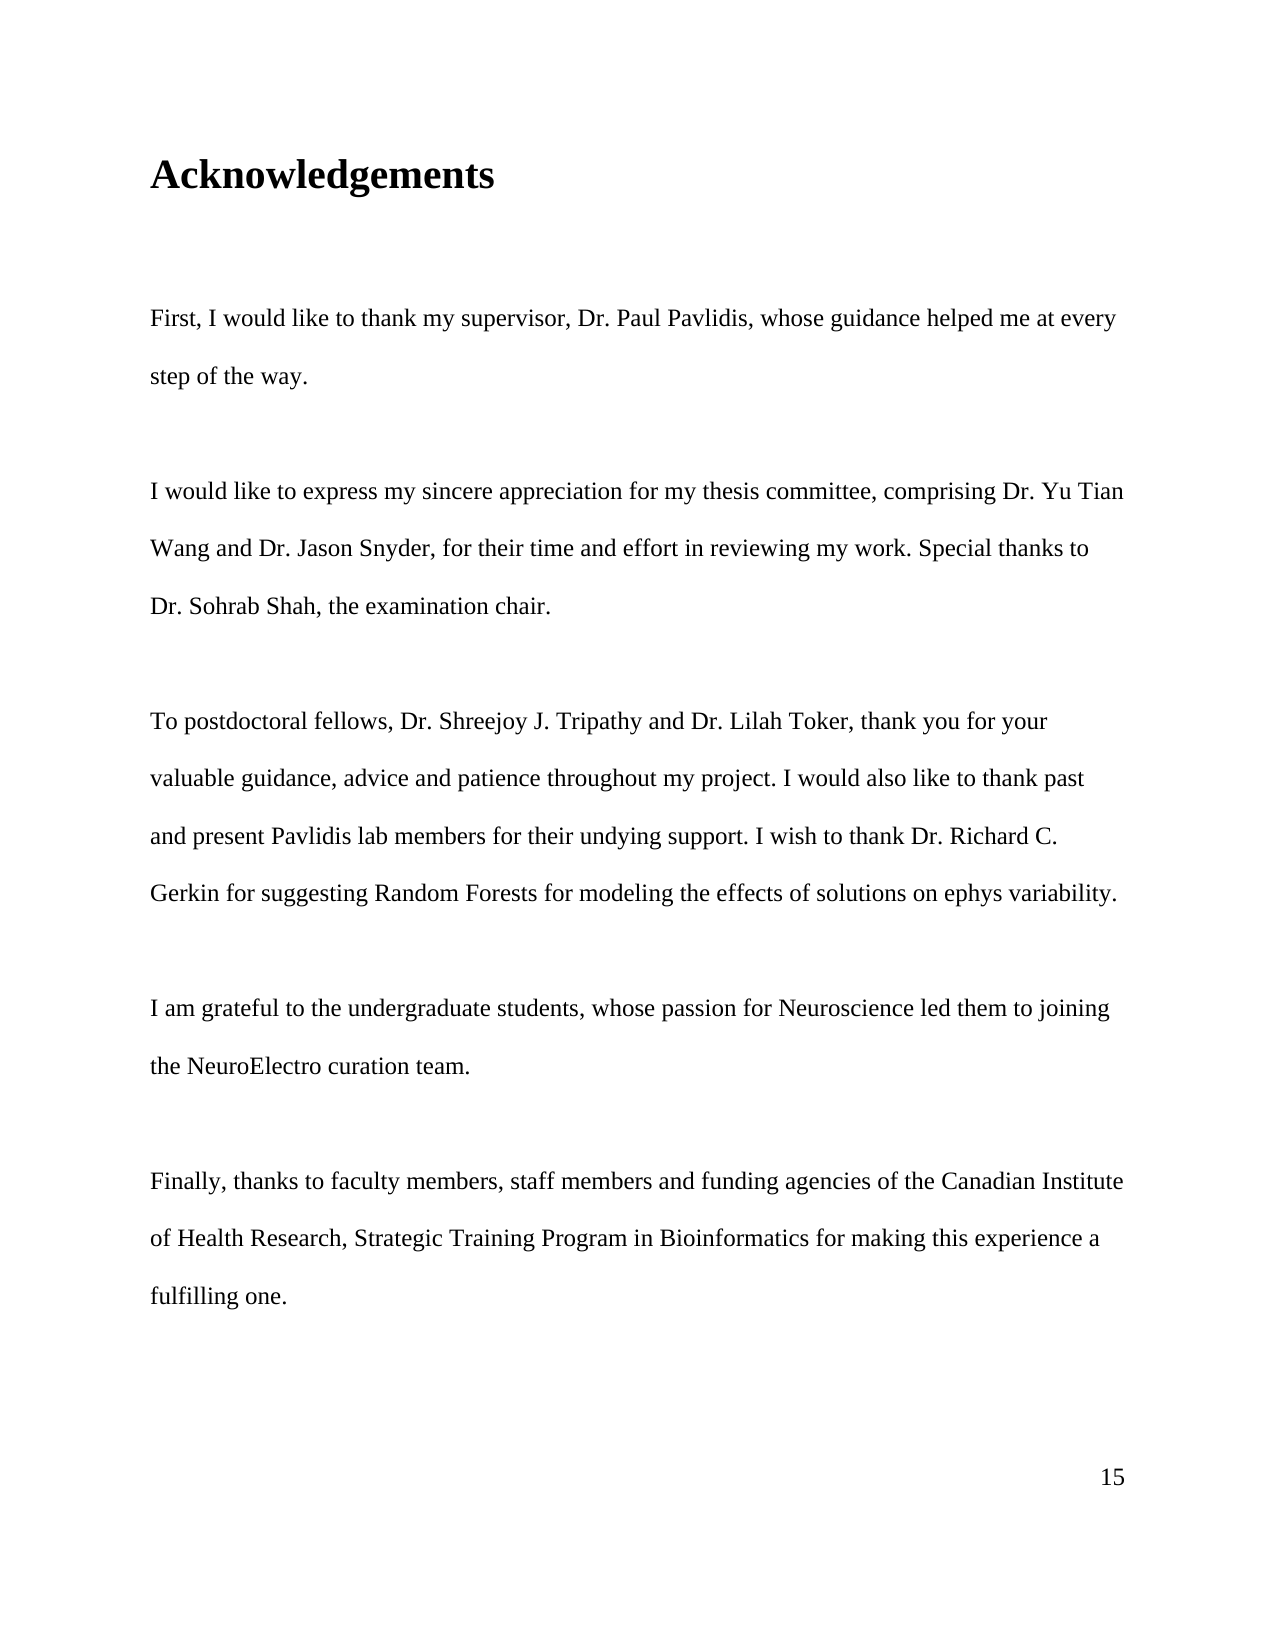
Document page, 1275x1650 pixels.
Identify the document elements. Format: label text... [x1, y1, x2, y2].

text First, I would like to thank my supervisor, Dr. Paul Pavlidis, whose guidance helped me at every step of the way. [150, 303, 1125, 389]
text Finally, thanks to faculty members, staff members and funding agencies of the Canadian Institute of Health Research, Strategic Training Program in Bioinformatics for making this experience a fulfilling one. [150, 1166, 1125, 1309]
text I am grateful to the undergraduate students, whose passion for Neuroscience led them to joining the NeuroElectro curation team. [150, 993, 1125, 1079]
subtitle Acknowledgements [150, 150, 1125, 198]
text I would like to express my sincere appreciation for my thesis committee, comprising Dr. Yu Tian Wang and Dr. Jason Snyder, for their time and effort in reviewing my work. Special thanks to Dr. Sohrab Shah, the examination chair. [150, 476, 1125, 619]
text To postdoctoral fellows, Dr. Shreejoy J. Tripathy and Dr. Lilah Toker, thank you for your valuable guidance, advice and patience throughout my project. I would also like to thank past and present Pavlidis lab members for their undying support. I wish to thank Dr. Richard C. Gerkin for suggesting Random Forests for modeling the effects of solutions on ephys variability. [150, 706, 1125, 907]
